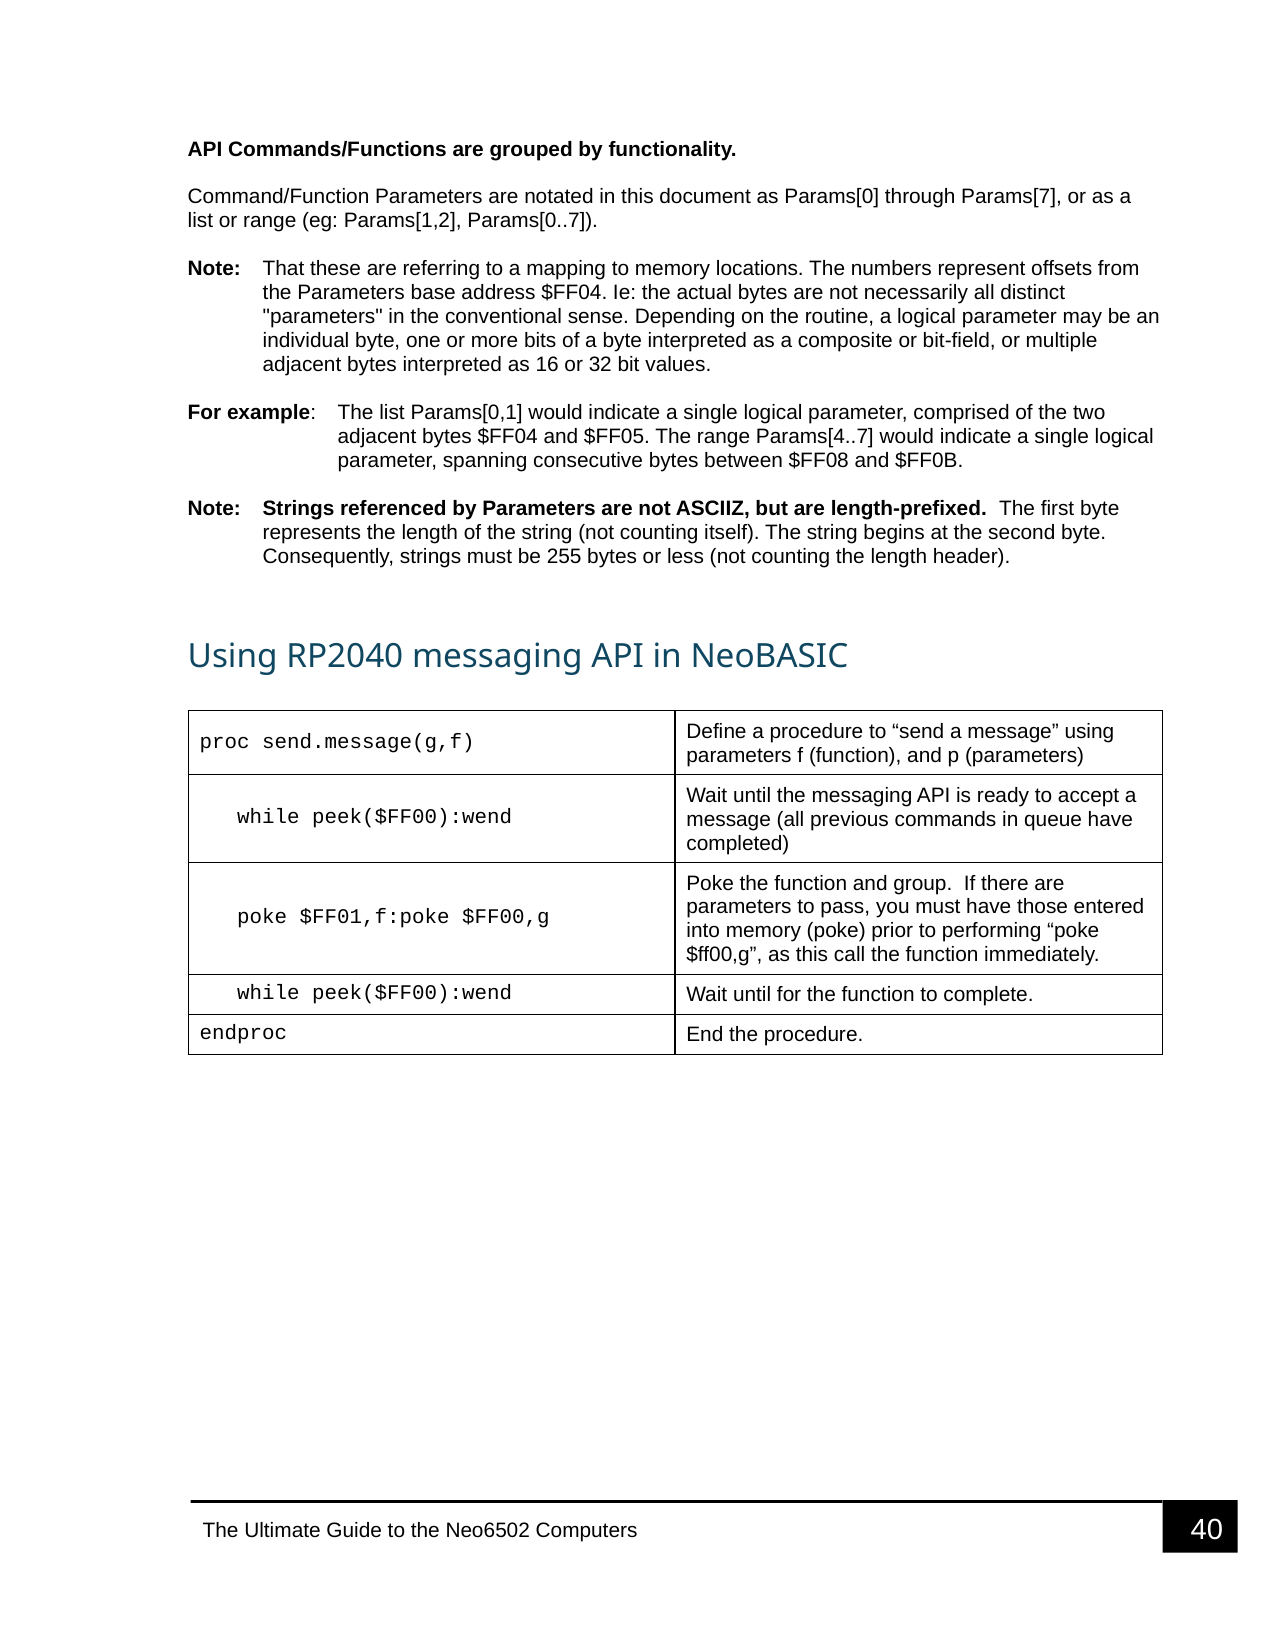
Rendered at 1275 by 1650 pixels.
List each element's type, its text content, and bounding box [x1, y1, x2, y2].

table_cell Wait until the messaging API is ready to accept a message (all previous commands in queue have completed) [676, 775, 1162, 862]
table_cell poke $FF01,f:poke $FF00,g [189, 863, 674, 974]
table_cell while peek($FF00):wend [189, 775, 674, 862]
table_cell Wait until for the function to complete. [676, 975, 1162, 1014]
text Note: That these are referring to a mapping to memory locations. The numbers represent offsets from the Parameters base address $FF04. Ie: the actual bytes are not necessarily all distinct "parameters" in the conventional sense. Depending on the routine, a logical parameter may be an individual byte, one or more bits of a byte interpreted as a composite or bit-field, or multiple adjacent bytes interpreted as 16 or 32 bit values. [187, 256, 1162, 376]
table_cell while peek($FF00):wend [189, 975, 674, 1014]
table_cell End the procedure. [676, 1015, 1162, 1054]
table_header Define a procedure to “send a message” using parameters f (function), and p (parameters) [676, 711, 1162, 774]
text API Commands/Functions are grouped by functionality. [187, 136, 1162, 160]
text Note: Strings referenced by Parameters are not ASCIIZ, but are length-prefixed. The first byte represents the length of the string (not counting itself). The string begins at the second byte. Consequently, strings must be 255 bytes or less (not counting the length header). [187, 496, 1162, 568]
subtitle Using RP2040 messaging API in NeoBASIC [187, 632, 1162, 678]
table_header proc send.message(g,f) [189, 711, 674, 774]
text For example: The list Params[0,1] would indicate a single logical parameter, comprised of the two adjacent bytes $FF04 and $FF05. The range Params[4..7] would indicate a single logical parameter, spanning consecutive bytes between $FF08 and $FF0B. [187, 400, 1162, 472]
text Command/Function Parameters are notated in this document as Params[0] through Params[7], or as a list or range (eg: Params[1,2], Params[0..7]). [187, 184, 1162, 232]
table_cell Poke the function and group. If there are parameters to pass, you must have those entered into memory (poke) prior to performing “poke $ff00,g”, as this call the function immediately. [676, 863, 1162, 974]
table_cell endproc [189, 1015, 674, 1054]
